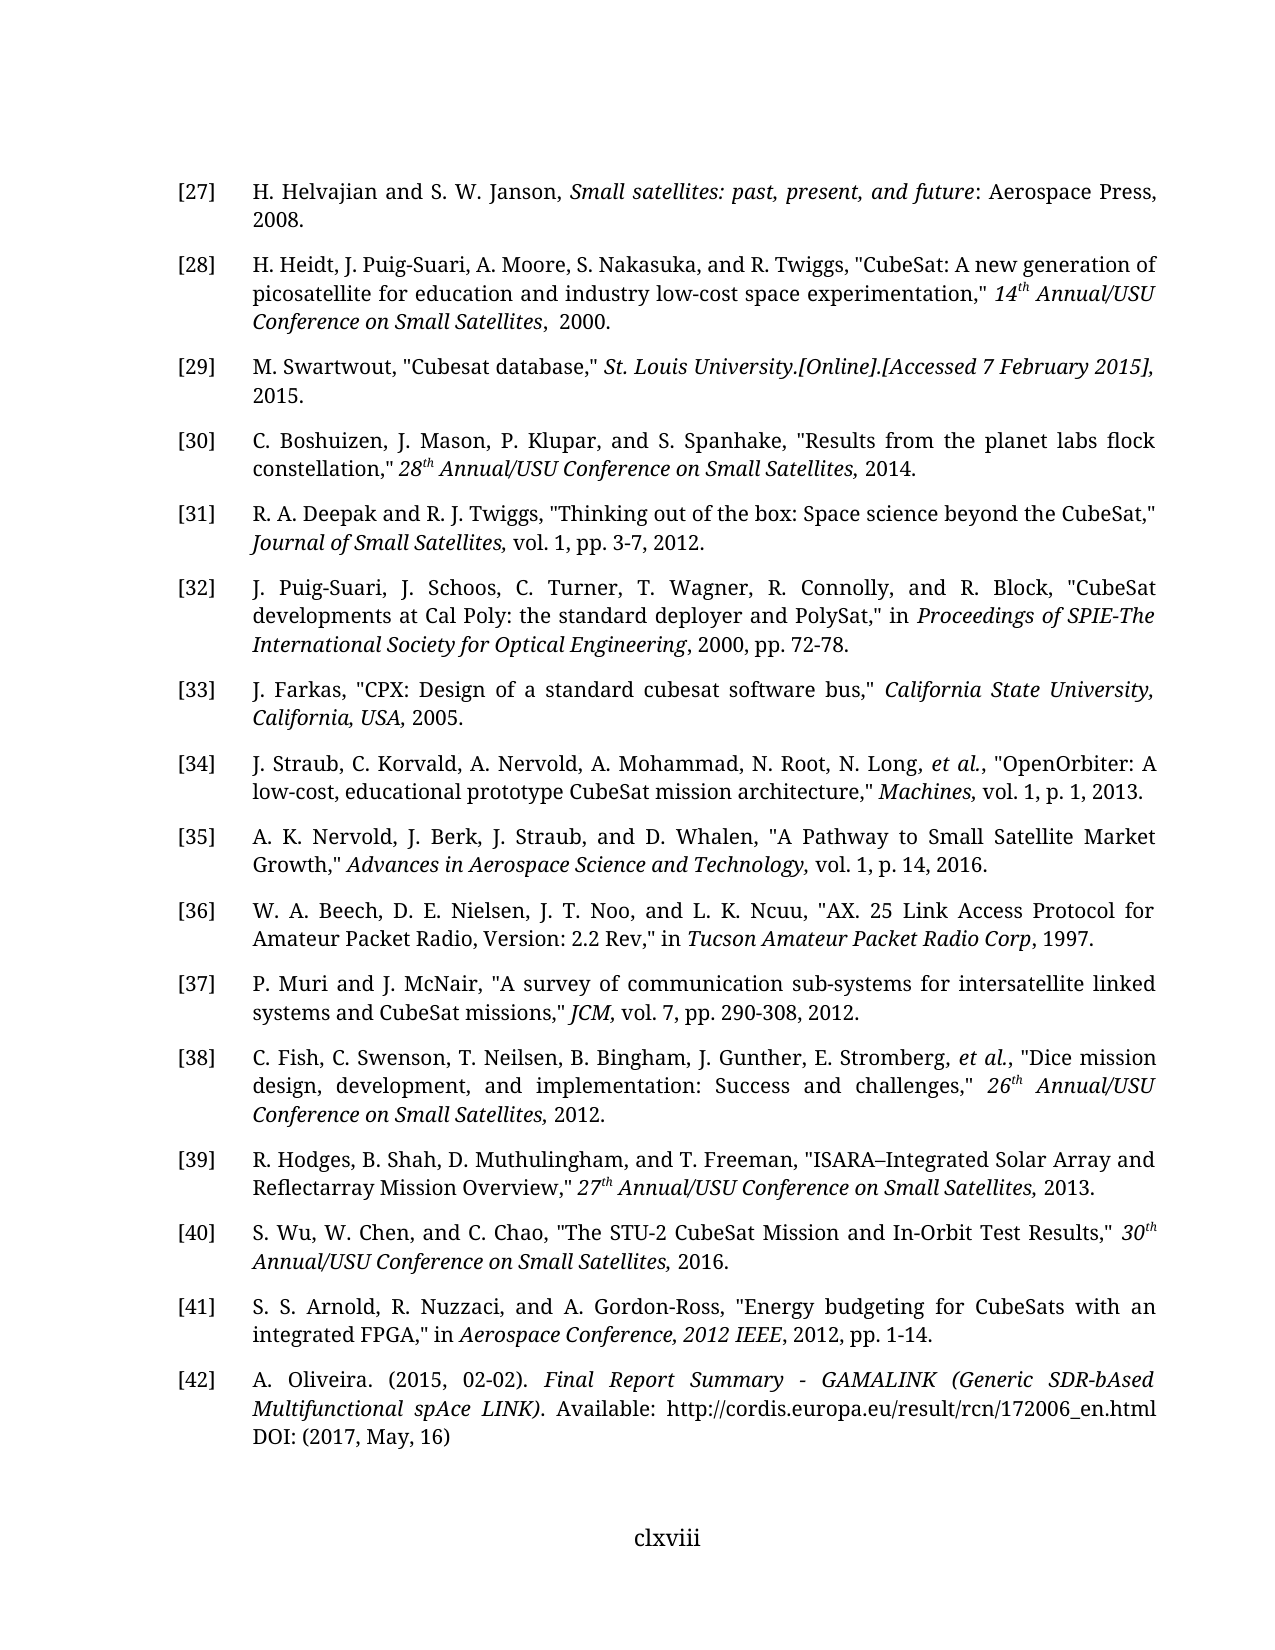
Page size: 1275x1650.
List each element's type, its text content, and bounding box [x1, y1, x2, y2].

text [28] H. Heidt, J. Puig-Suari, A. Moore, S. Nakasuka, and R. Twiggs, "CubeSat: A new generation of picosatellite for education and industry low-cost space experimentation," 14th Annual/USU Conference on Small Satellites, 2000. [177, 251, 1157, 336]
text [27] H. Helvajian and S. W. Janson, Small satellites: past, present, and future: Aerospace Press, 2008. [177, 177, 1157, 234]
text [37] P. Muri and J. McNair, "A survey of communication sub-systems for intersatellite linked systems and CubeSat missions," JCM, vol. 7, pp. 290-308, 2012. [177, 969, 1157, 1026]
text [35] A. K. Nervold, J. Berk, J. Straub, and D. Whalen, "A Pathway to Small Satellite Market Growth," Advances in Aerospace Science and Technology, vol. 1, p. 14, 2016. [177, 822, 1157, 879]
text [41] S. S. Arnold, R. Nuzzaci, and A. Gordon-Ross, "Energy budgeting for CubeSats with an integrated FPGA," in Aerospace Conference, 2012 IEEE, 2012, pp. 1-14. [177, 1292, 1157, 1349]
text [34] J. Straub, C. Korvald, A. Nervold, A. Mohammad, N. Root, N. Long, et al., "OpenOrbiter: A low-cost, educational prototype CubeSat mission architecture," Machines, vol. 1, p. 1, 2013. [177, 749, 1157, 806]
text [38] C. Fish, C. Swenson, T. Neilsen, B. Bingham, J. Gunther, E. Stromberg, et al., "Dice mission design, development, and implementation: Success and challenges," 26th Annual/USU Conference on Small Satellites, 2012. [177, 1043, 1157, 1128]
text [39] R. Hodges, B. Shah, D. Muthulingham, and T. Freeman, "ISARA–Integrated Solar Array and Reflectarray Mission Overview," 27th Annual/USU Conference on Small Satellites, 2013. [177, 1145, 1157, 1202]
text [29] M. Swartwout, "Cubesat database," St. Louis University.[Online].[Accessed 7 February 2015], 2015. [177, 352, 1157, 409]
text [36] W. A. Beech, D. E. Nielsen, J. T. Noo, and L. K. Ncuu, "AX. 25 Link Access Protocol for Amateur Packet Radio, Version: 2.2 Rev," in Tucson Amateur Packet Radio Corp, 1997. [177, 896, 1157, 953]
text [40] S. Wu, W. Chen, and C. Chao, "The STU-2 CubeSat Mission and In-Orbit Test Results," 30th Annual/USU Conference on Small Satellites, 2016. [177, 1218, 1157, 1275]
text [42] A. Oliveira. (2015, 02-02). Final Report Summary - GAMALINK (Generic SDR-bAsed Multifunctional spAce LINK). Available: http://cordis.europa.eu/result/rcn/172006_en.html DOI: (2017, May, 16) [177, 1365, 1157, 1451]
text [32] J. Puig-Suari, J. Schoos, C. Turner, T. Wagner, R. Connolly, and R. Block, "CubeSat developments at Cal Poly: the standard deployer and PolySat," in Proceedings of SPIE-The International Society for Optical Engineering, 2000, pp. 72-78. [177, 573, 1157, 658]
text [31] R. A. Deepak and R. J. Twiggs, "Thinking out of the box: Space science beyond the CubeSat," Journal of Small Satellites, vol. 1, pp. 3-7, 2012. [177, 499, 1157, 556]
text [33] J. Farkas, "CPX: Design of a standard cubesat software bus," California State University, California, USA, 2005. [177, 675, 1157, 732]
text [30] C. Boshuizen, J. Mason, P. Klupar, and S. Spanhake, "Results from the planet labs flock constellation," 28th Annual/USU Conference on Small Satellites, 2014. [177, 426, 1157, 483]
